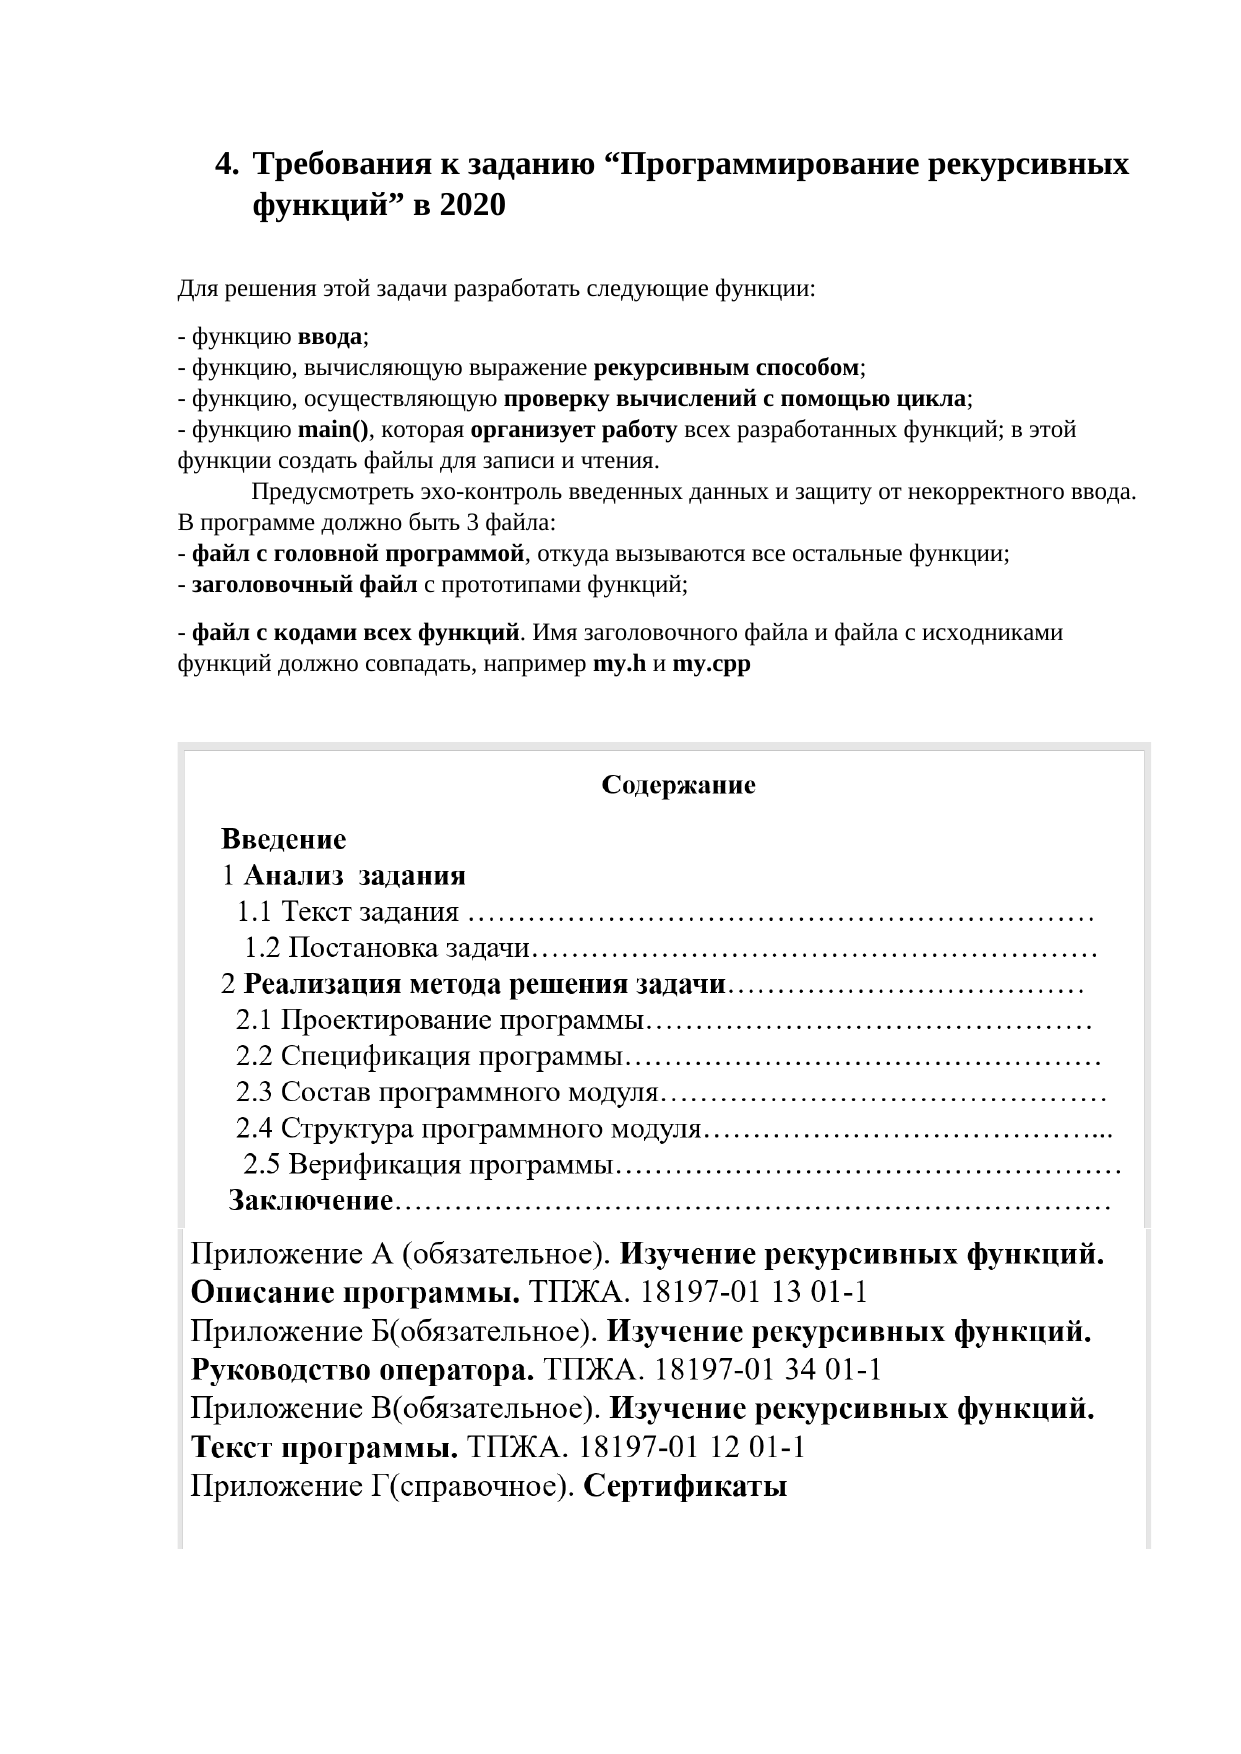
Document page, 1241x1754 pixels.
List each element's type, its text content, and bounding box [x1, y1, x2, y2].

text Для решения этой задачи разработать следующие функции: [177, 273, 1152, 302]
picture [177, 742, 1152, 1228]
text - файл с кодами всех функций. Имя заголовочного файла и файла с исходниками функций должно совпадать, например my.h и my.cpp [177, 617, 1152, 677]
subtitle Требования к заданию “Программирование рекурсивных функций” в 2020 [215, 143, 1152, 223]
picture [177, 1229, 1152, 1549]
text - функцию ввода; - функцию, вычисляющую выражение рекурсивным способом; - функцию, осуществляющую проверку вычислений с помощью цикла; - функцию main(), которая организует работу всех разработанных функций; в этой функции создать файлы для записи и чтения. Предусмотреть эхо-контроль введенных данных и защиту от некорректного ввода. В программе должно быть 3 файла: - файл с головной программой, откуда вызываются все остальные функции; - заголовочный файл с прототипами функций; [177, 321, 1152, 598]
